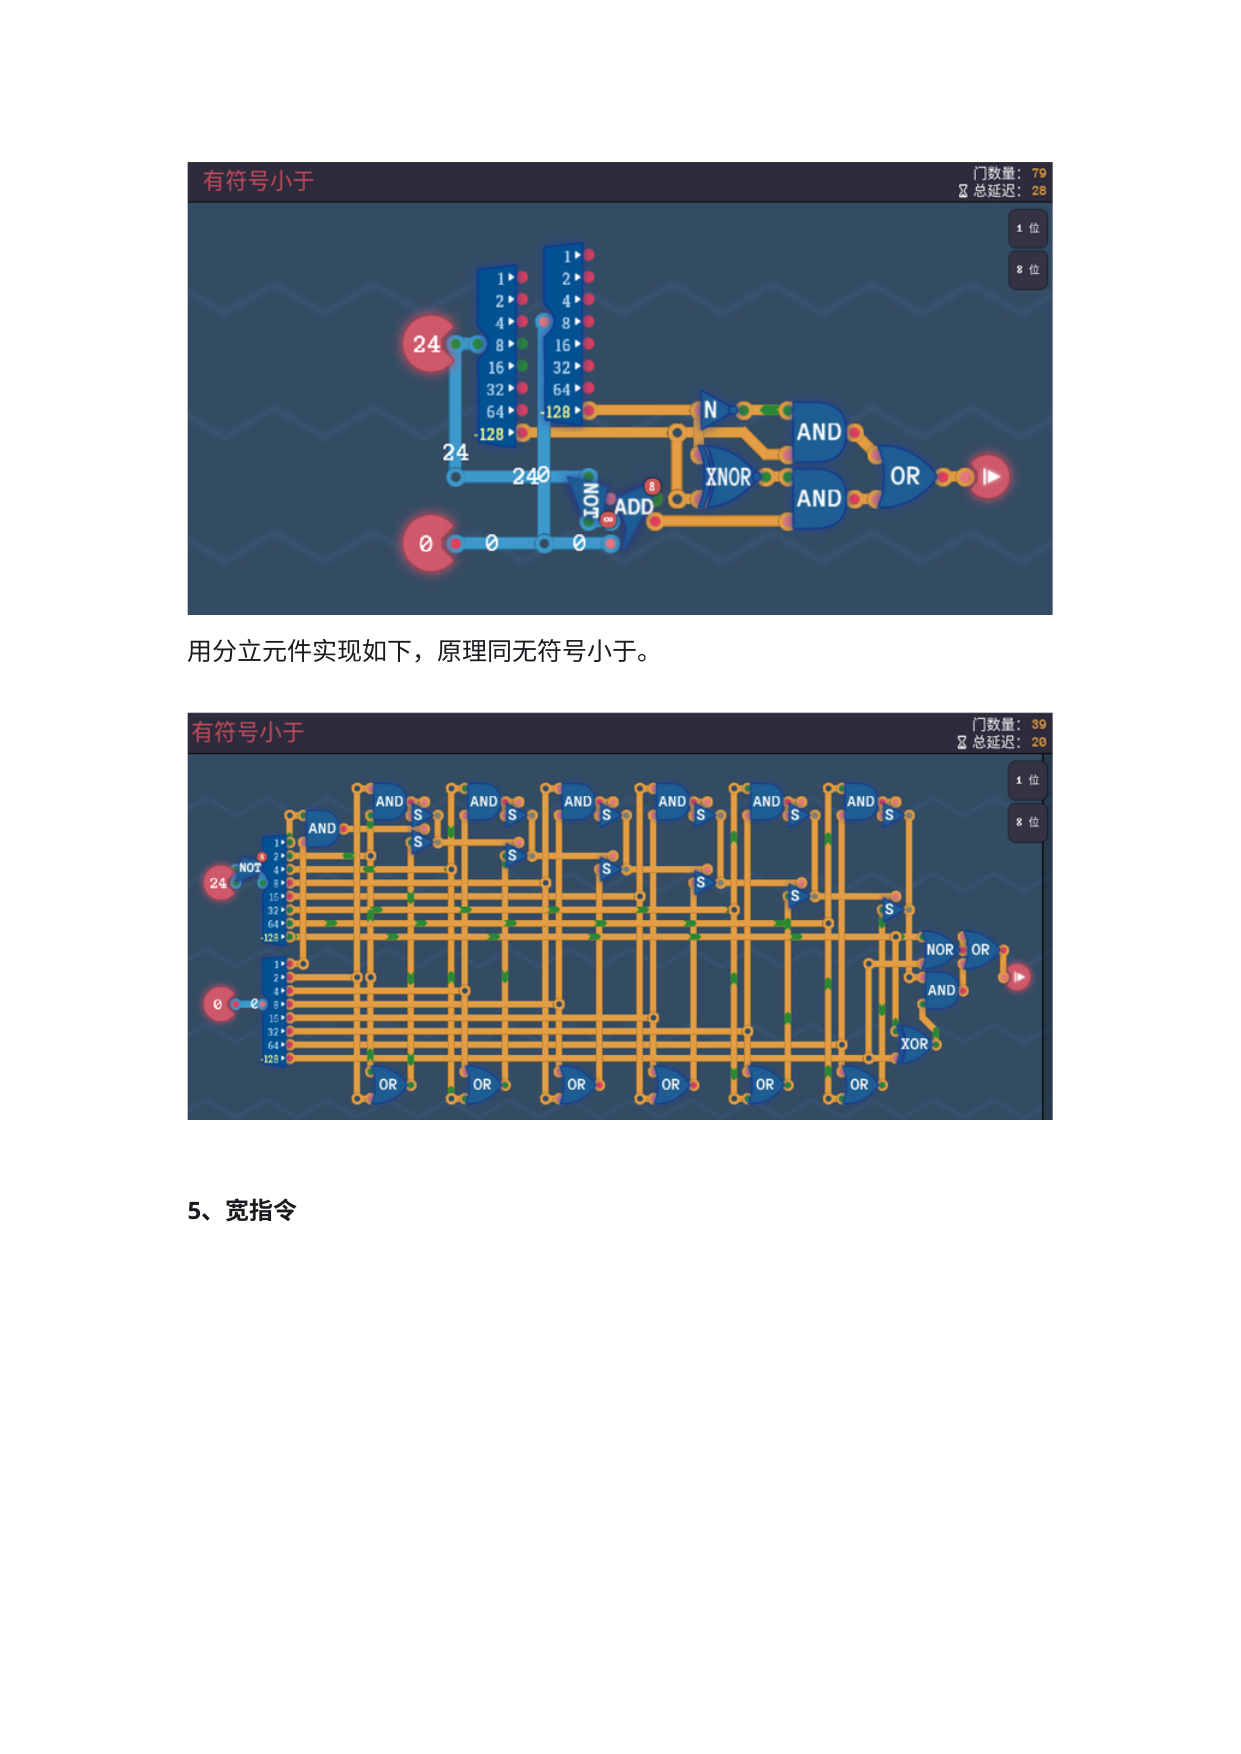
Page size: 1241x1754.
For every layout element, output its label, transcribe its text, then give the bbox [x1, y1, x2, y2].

text 用分立元件实现如下，原理同无符号小于。 [187, 617, 1053, 682]
picture [187, 162, 1053, 615]
text 5、宽指令 [187, 1177, 1053, 1242]
picture [187, 712, 1053, 1120]
